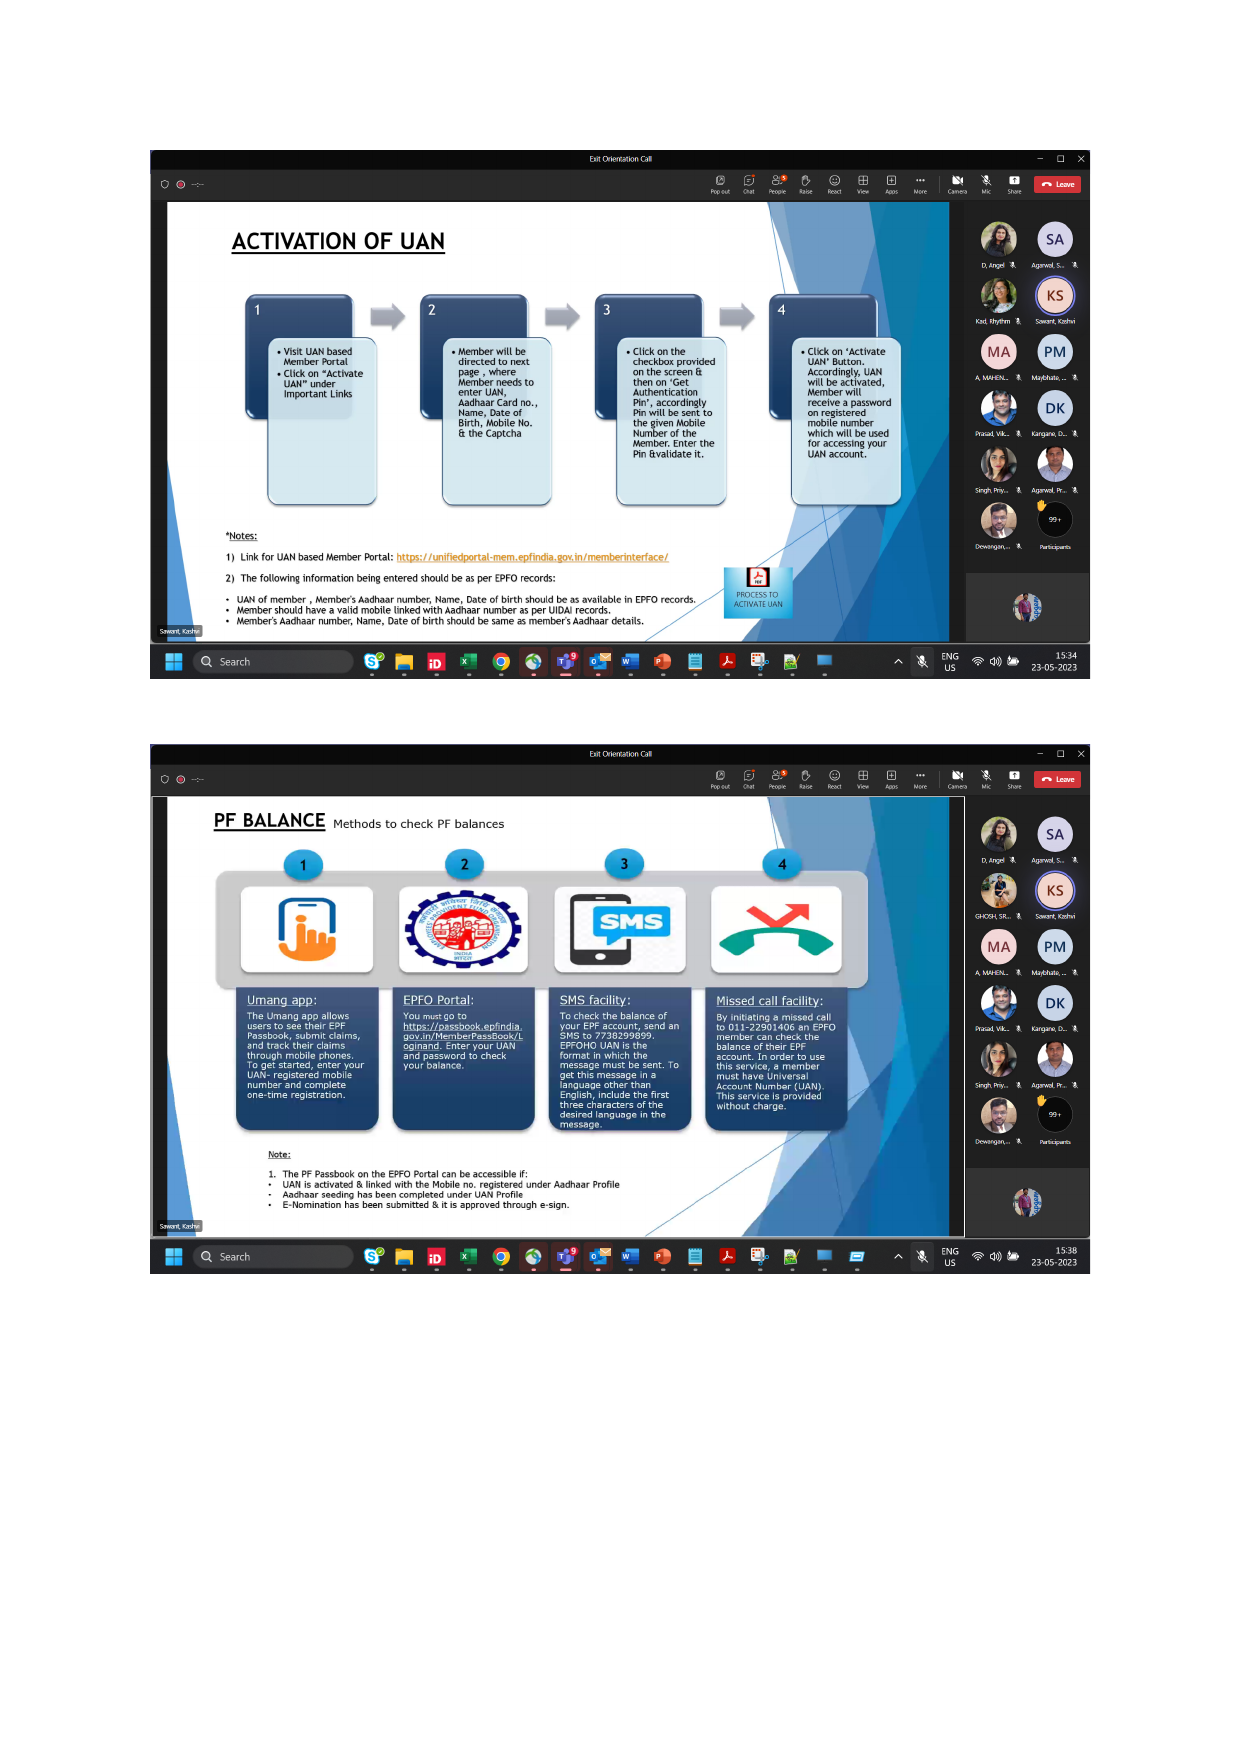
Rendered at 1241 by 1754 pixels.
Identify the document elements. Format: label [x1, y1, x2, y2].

picture [150, 150, 1091, 679]
picture [150, 744, 1091, 1274]
